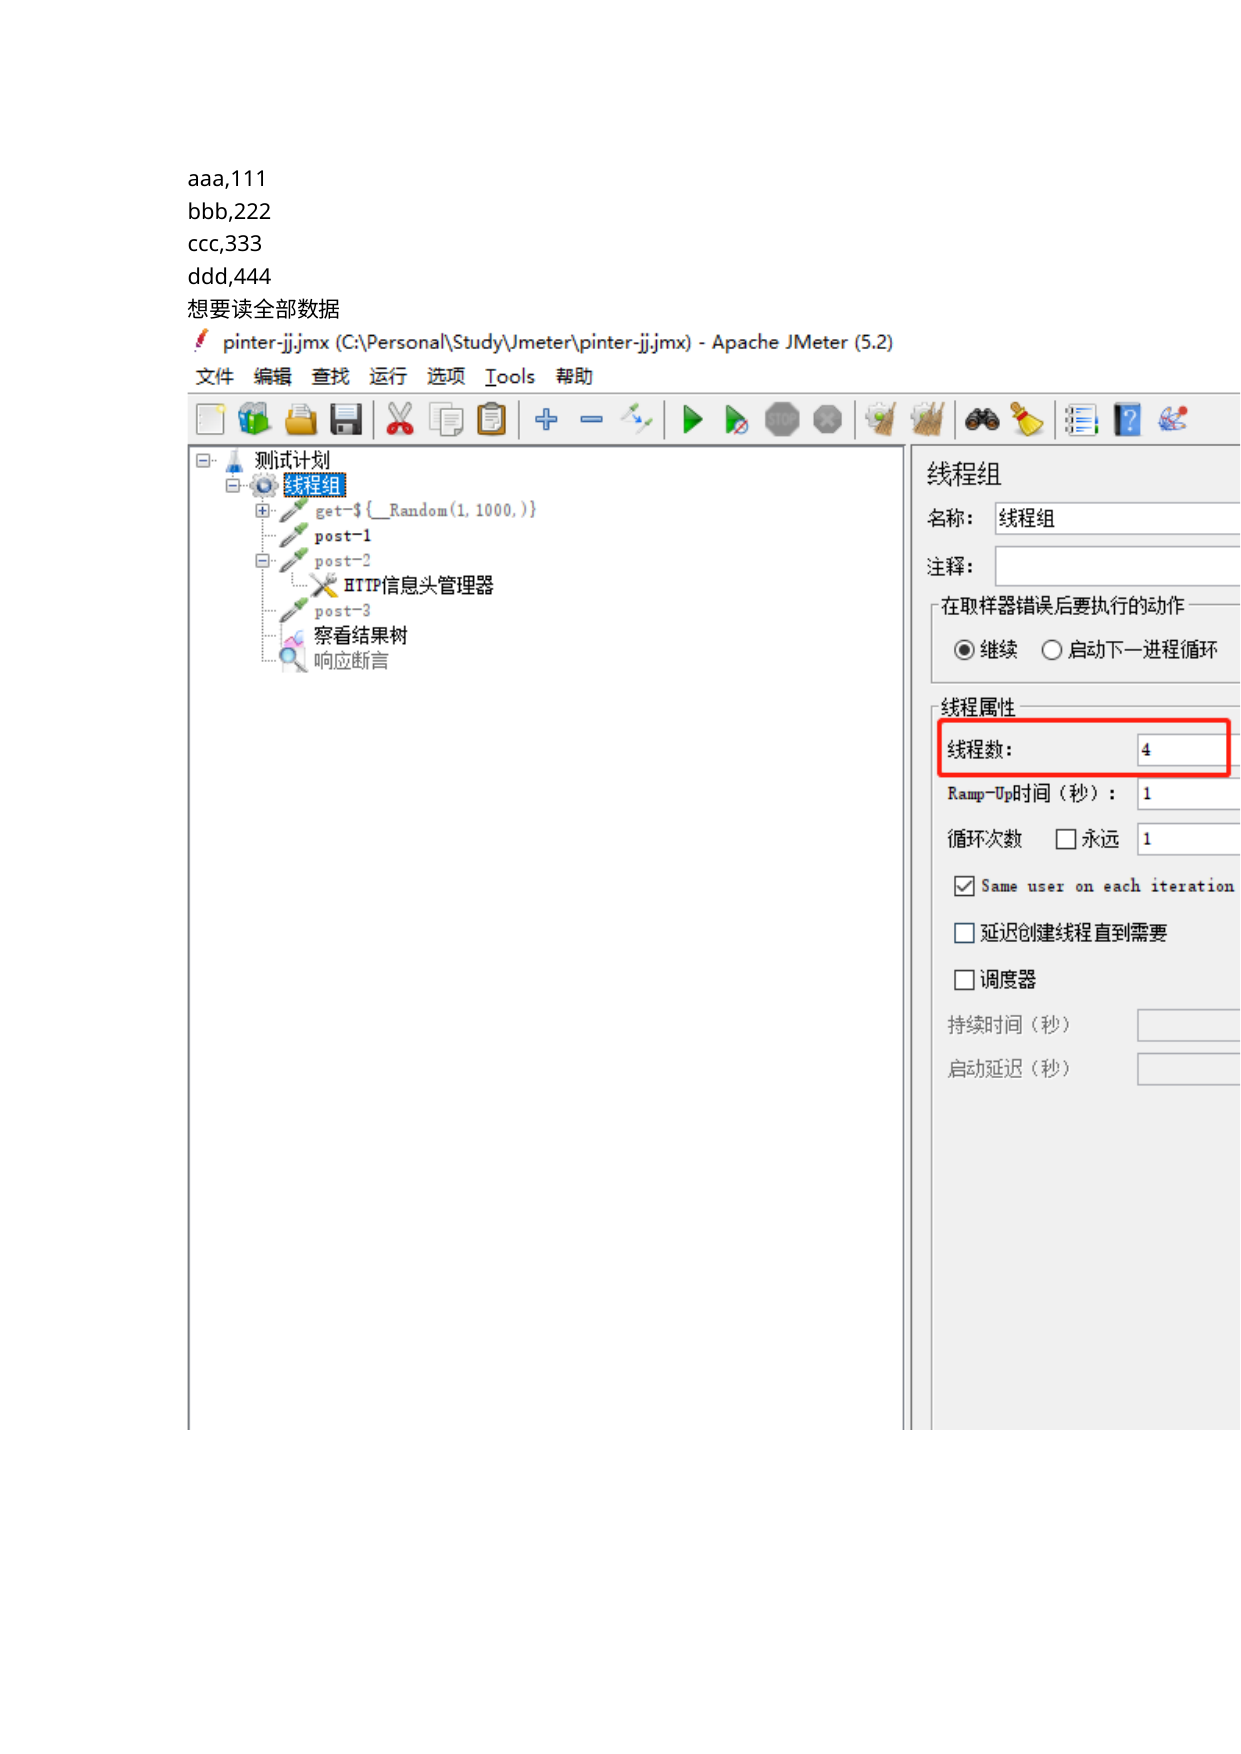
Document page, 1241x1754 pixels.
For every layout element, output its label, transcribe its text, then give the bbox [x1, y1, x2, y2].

picture [187, 324, 1241, 1430]
text 想要读全部数据 [187, 292, 1053, 324]
text ccc,333 [187, 227, 1053, 259]
text ddd,444 [187, 259, 1053, 292]
text aaa,111 [187, 162, 1053, 194]
text bbb,222 [187, 194, 1053, 227]
